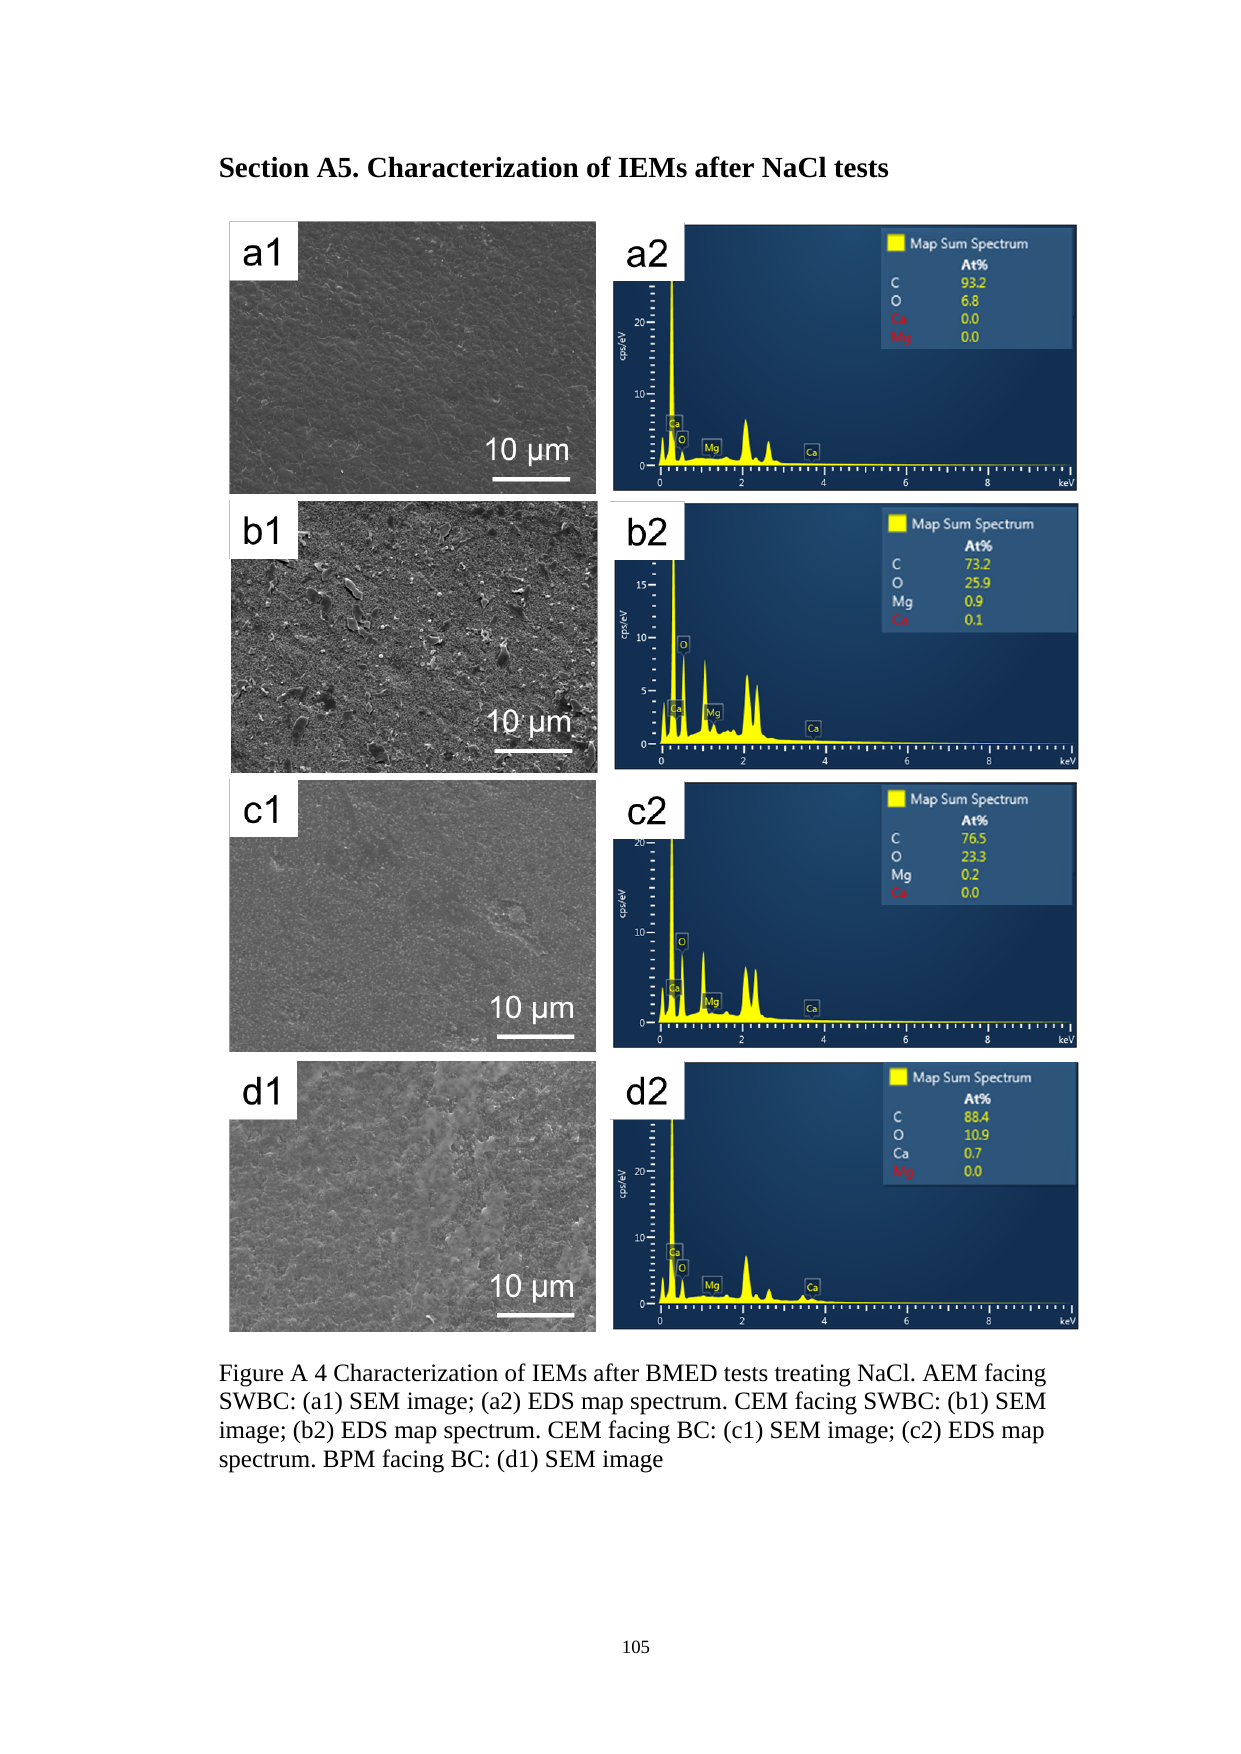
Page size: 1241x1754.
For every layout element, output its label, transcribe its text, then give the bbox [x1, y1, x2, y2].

text Section A5. Characterization of IEMs after NaCl tests [218, 150, 1053, 183]
picture [218, 217, 1080, 1332]
text Figure A 4 Characterization of IEMs after BMED tests treating NaCl. AEM facing SWBC: (a1) SEM image; (a2) EDS map spectrum. CEM facing SWBC: (b1) SEM image; (b2) EDS map spectrum. CEM facing BC: (c1) SEM image; (c2) EDS map spectrum. BPM facing BC: (d1) SEM image [218, 1358, 1053, 1473]
